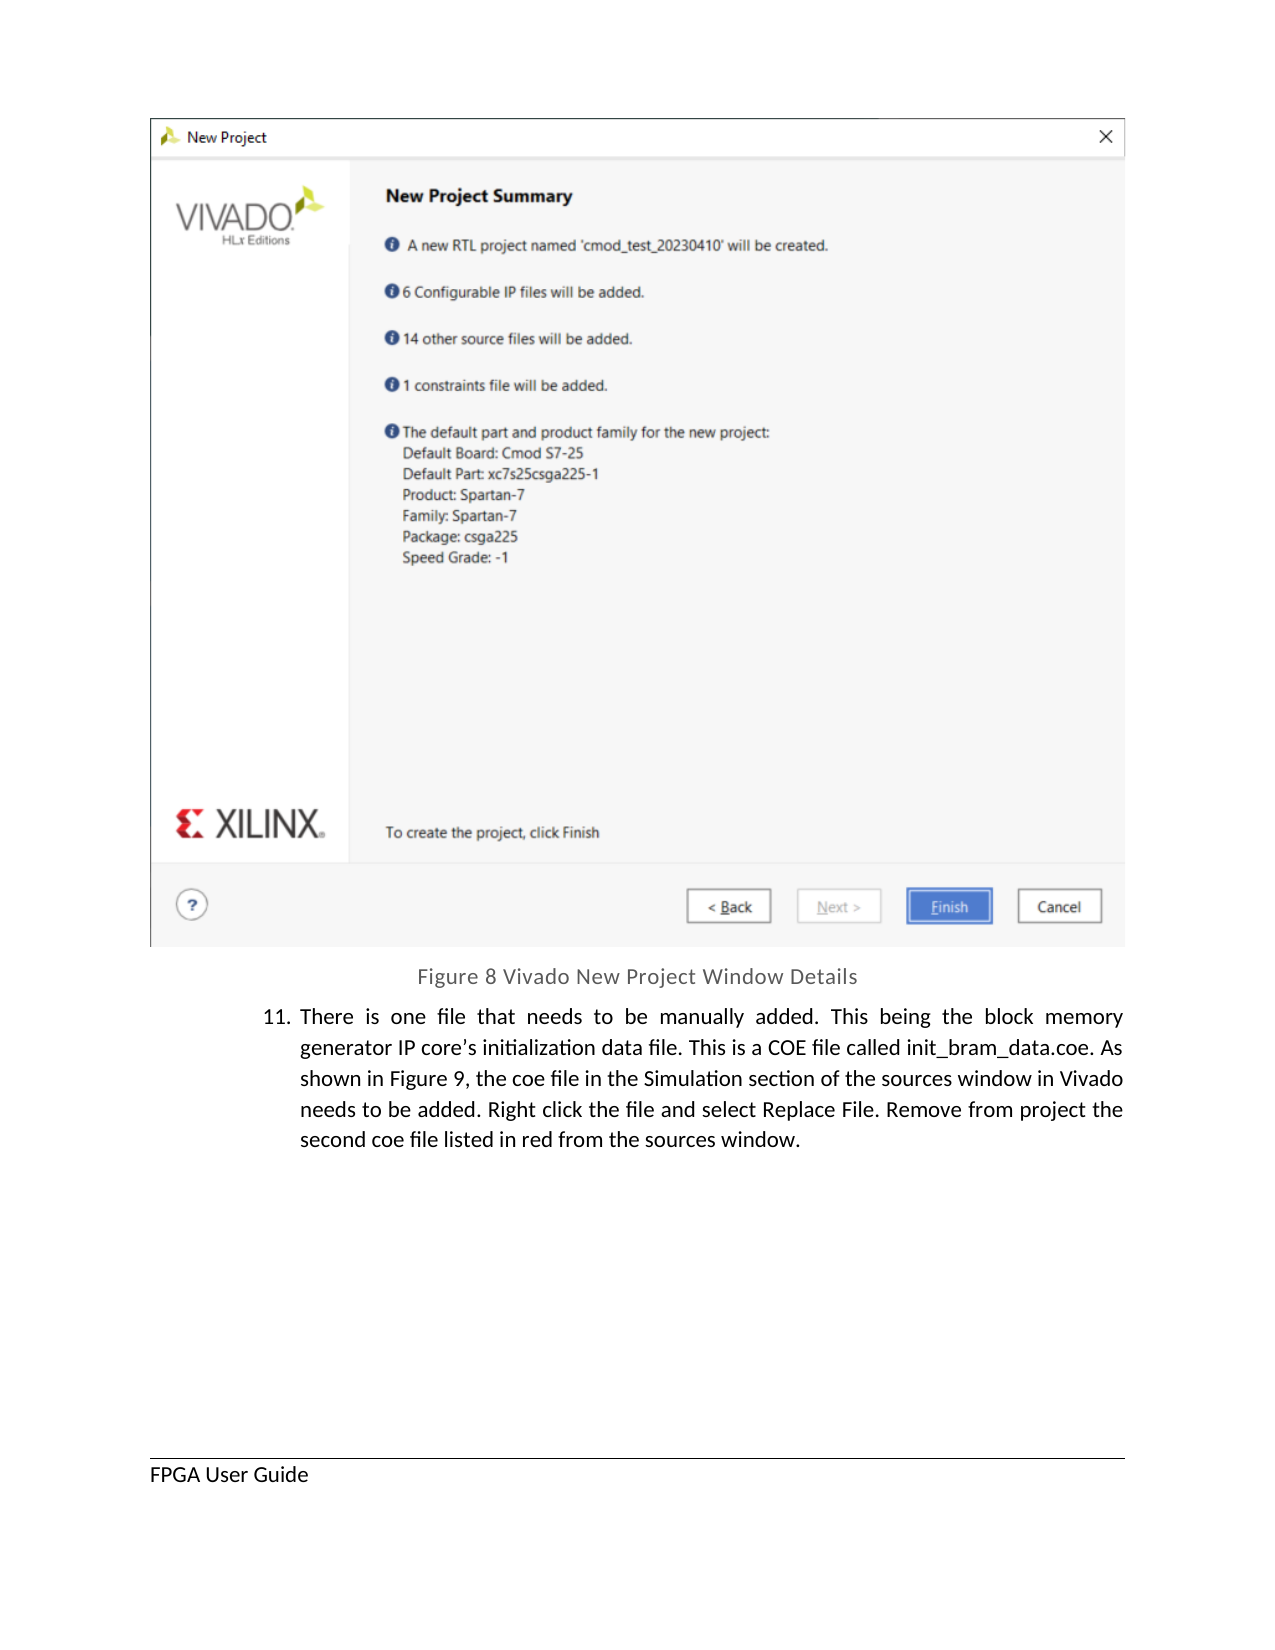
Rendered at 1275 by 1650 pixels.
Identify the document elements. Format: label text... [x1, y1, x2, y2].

list There is one file that needs to be manually added. This being the block memory generator IP core’s initialization data file. This is a COE file called init_bram_data.coe. As shown in Figure 9, the coe file in the Simulation section of the sources window in Vivado needs to be added. Right click the file and select Replace File. Remove from project the second coe file listed in red from the sources window. [262, 1002, 1125, 1153]
picture [150, 118, 1125, 947]
